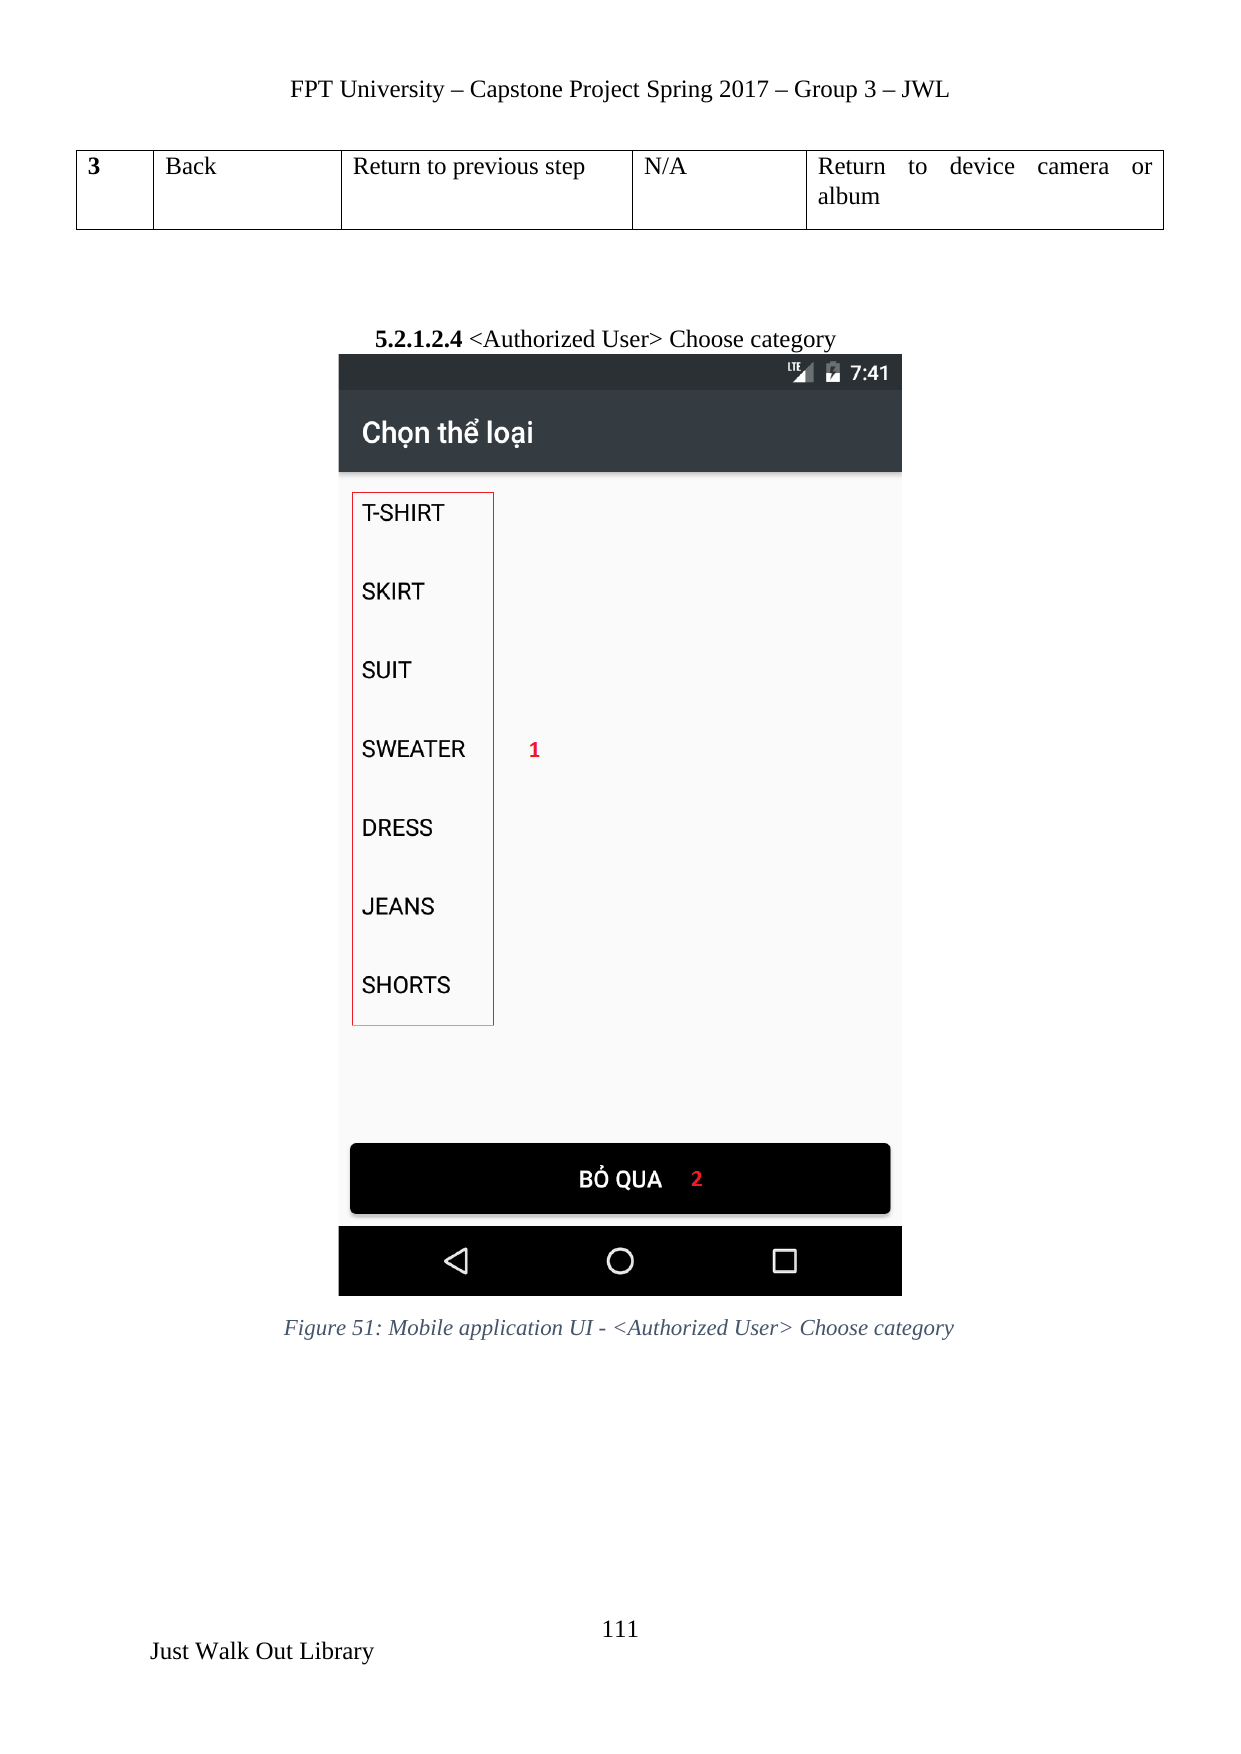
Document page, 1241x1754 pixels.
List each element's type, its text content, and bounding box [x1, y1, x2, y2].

picture [338, 354, 902, 1296]
subtitle <Authorized User> Choose category [375, 324, 1090, 352]
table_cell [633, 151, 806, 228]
text Figure 51: Mobile application UI - <Authorized User> Choose category [150, 1313, 1090, 1340]
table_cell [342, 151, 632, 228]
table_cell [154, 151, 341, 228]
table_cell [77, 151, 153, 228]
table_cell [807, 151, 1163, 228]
